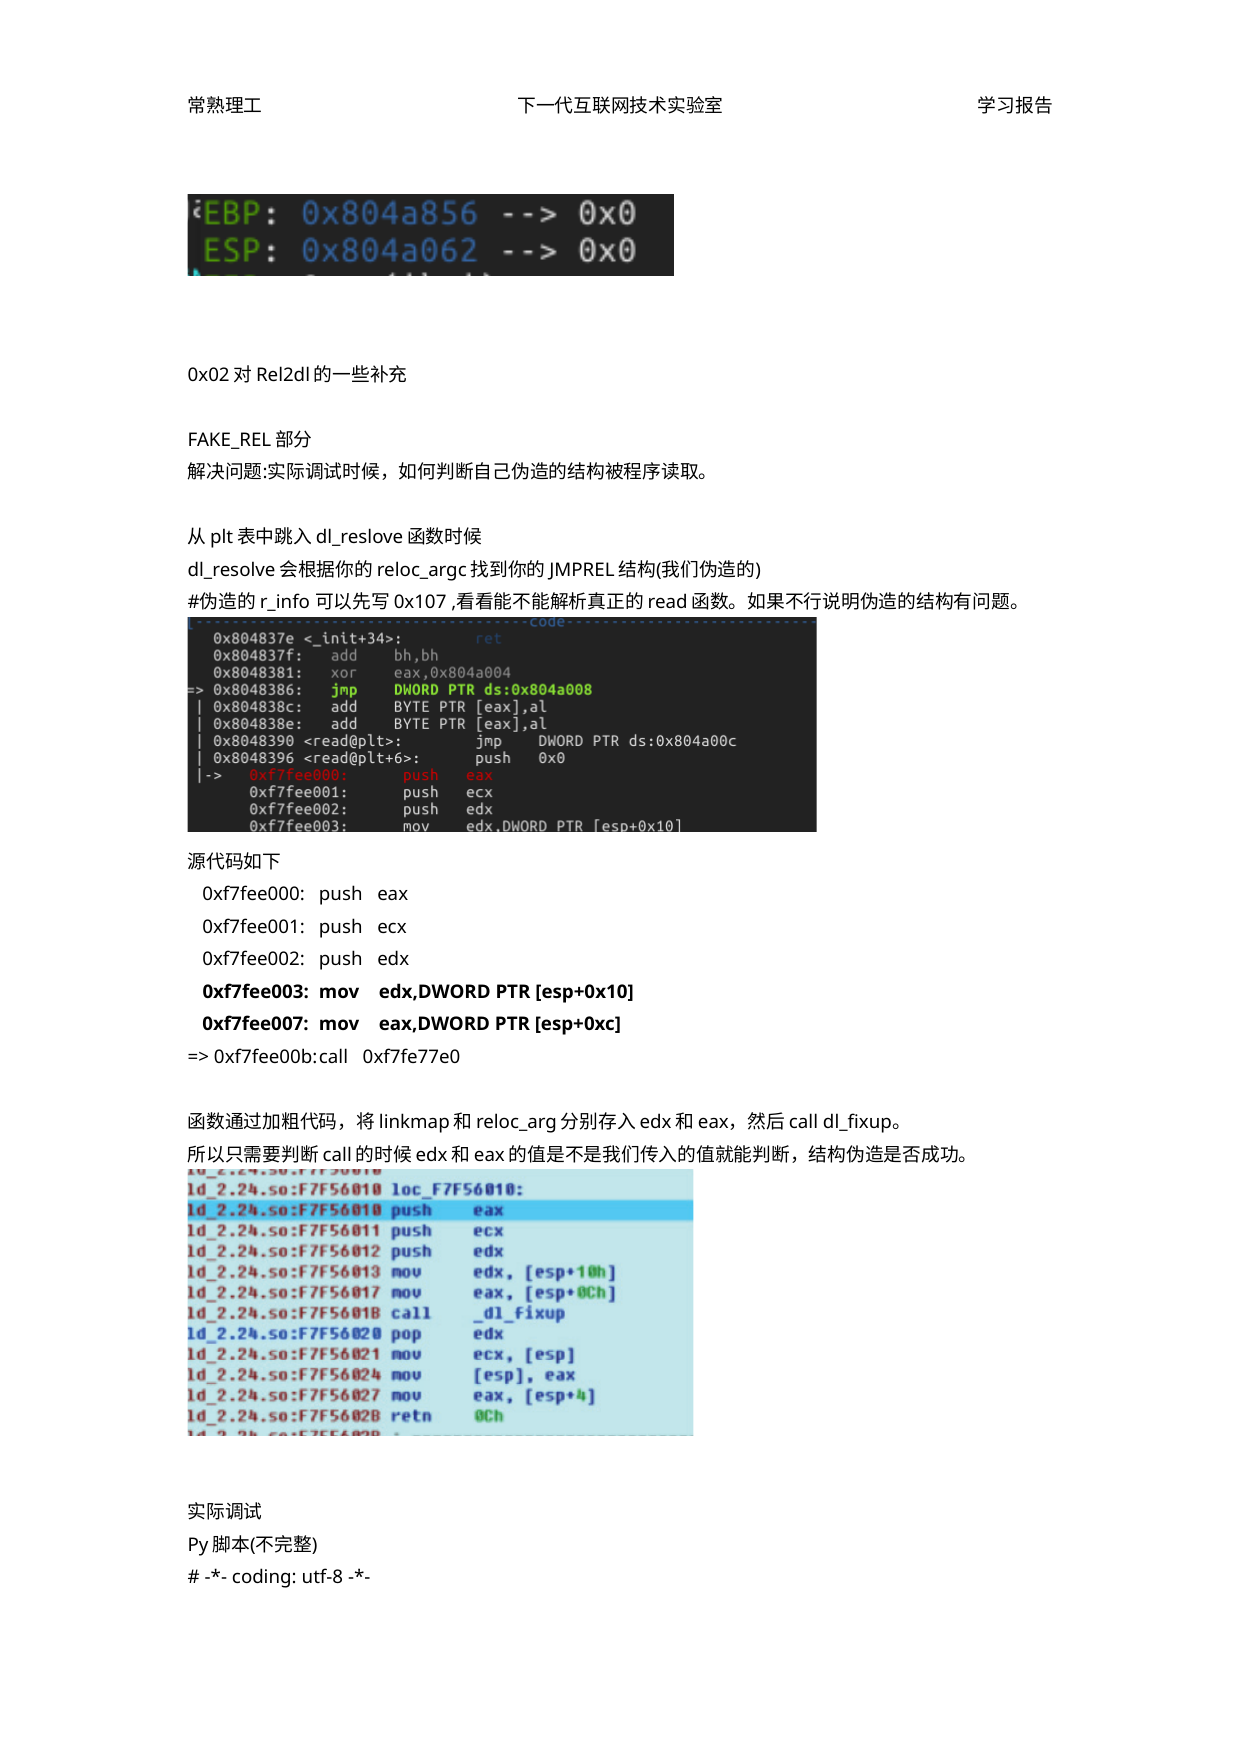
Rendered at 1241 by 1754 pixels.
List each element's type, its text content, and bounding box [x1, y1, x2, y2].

text # -*- coding: utf-8 -*- [187, 1559, 1053, 1592]
text 0xf7fee002: push edx [187, 942, 1053, 974]
text 解决问题:实际调试时候，如何判断自己伪造的结构被程序读取。 [187, 454, 1053, 487]
text 源代码如下 [187, 844, 1053, 877]
picture [187, 617, 817, 832]
text 0xf7fee003: mov edx,DWORD PTR [esp+0x10] [187, 974, 1053, 1007]
text FAKE_REL部分 [187, 422, 1053, 454]
picture [187, 1169, 694, 1436]
text 函数通过加粗代码，将linkmap和reloc_arg分别存入edx和eax，然后call dl_fixup。 [187, 1104, 1053, 1137]
text => 0xf7fee00b: call 0xf7fe77e0 [187, 1039, 1053, 1072]
text 实际调试 [187, 1494, 1053, 1527]
text #伪造的r_info 可以先写0x107 ,看看能不能解析真正的read函数。如果不行说明伪造的结构有问题。 [187, 584, 1053, 617]
text 从plt表中跳入dl_reslove函数时候 [187, 519, 1053, 552]
picture [187, 194, 674, 276]
text 0xf7fee001: push ecx [187, 909, 1053, 942]
text 0xf7fee000: push eax [187, 877, 1053, 909]
text Py脚本(不完整) [187, 1527, 1053, 1559]
text 0x02对Rel2dl的一些补充 [187, 357, 1053, 389]
text 所以只需要判断call的时候edx和eax的值是不是我们传入的值就能判断，结构伪造是否成功。 [187, 1137, 1053, 1169]
text 0xf7fee007: mov eax,DWORD PTR [esp+0xc] [187, 1007, 1053, 1039]
text dl_resolve会根据你的reloc_argc找到你的JMPREL结构(我们伪造的) [187, 552, 1053, 584]
